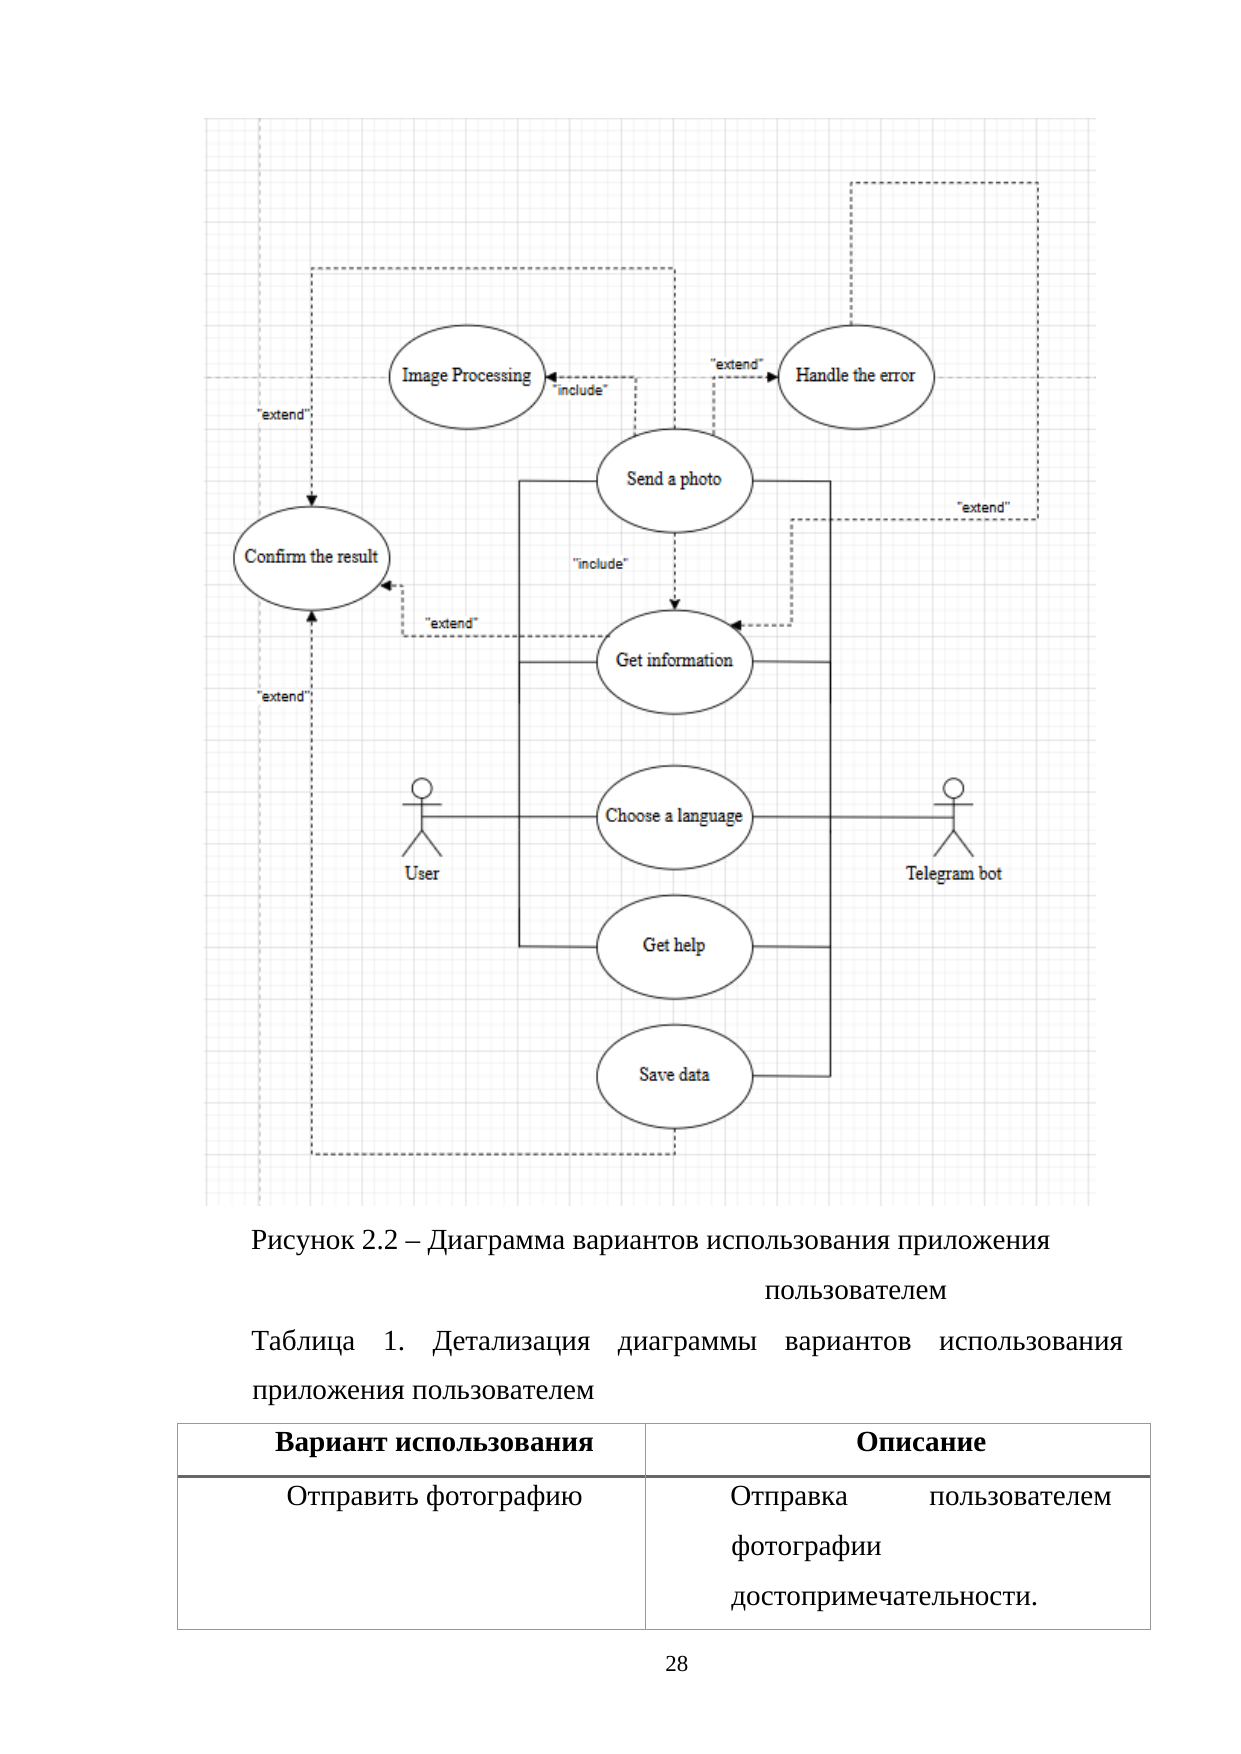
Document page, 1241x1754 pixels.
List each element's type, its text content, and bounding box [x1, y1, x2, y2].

table_cell Отправка пользователем фотографии достопримечательности. [646, 1478, 1150, 1629]
picture [203, 118, 1097, 1206]
text Рисунок 2.2 – Диаграмма вариантов использования приложения пользователем [177, 1222, 1124, 1306]
text Таблица 1. Детализация диаграммы вариантов использования приложения пользователем [251, 1323, 1124, 1406]
table_cell Отправить фотографию [178, 1478, 645, 1629]
table_header Описание [646, 1424, 1150, 1474]
table_header Вариант использования [178, 1424, 645, 1474]
